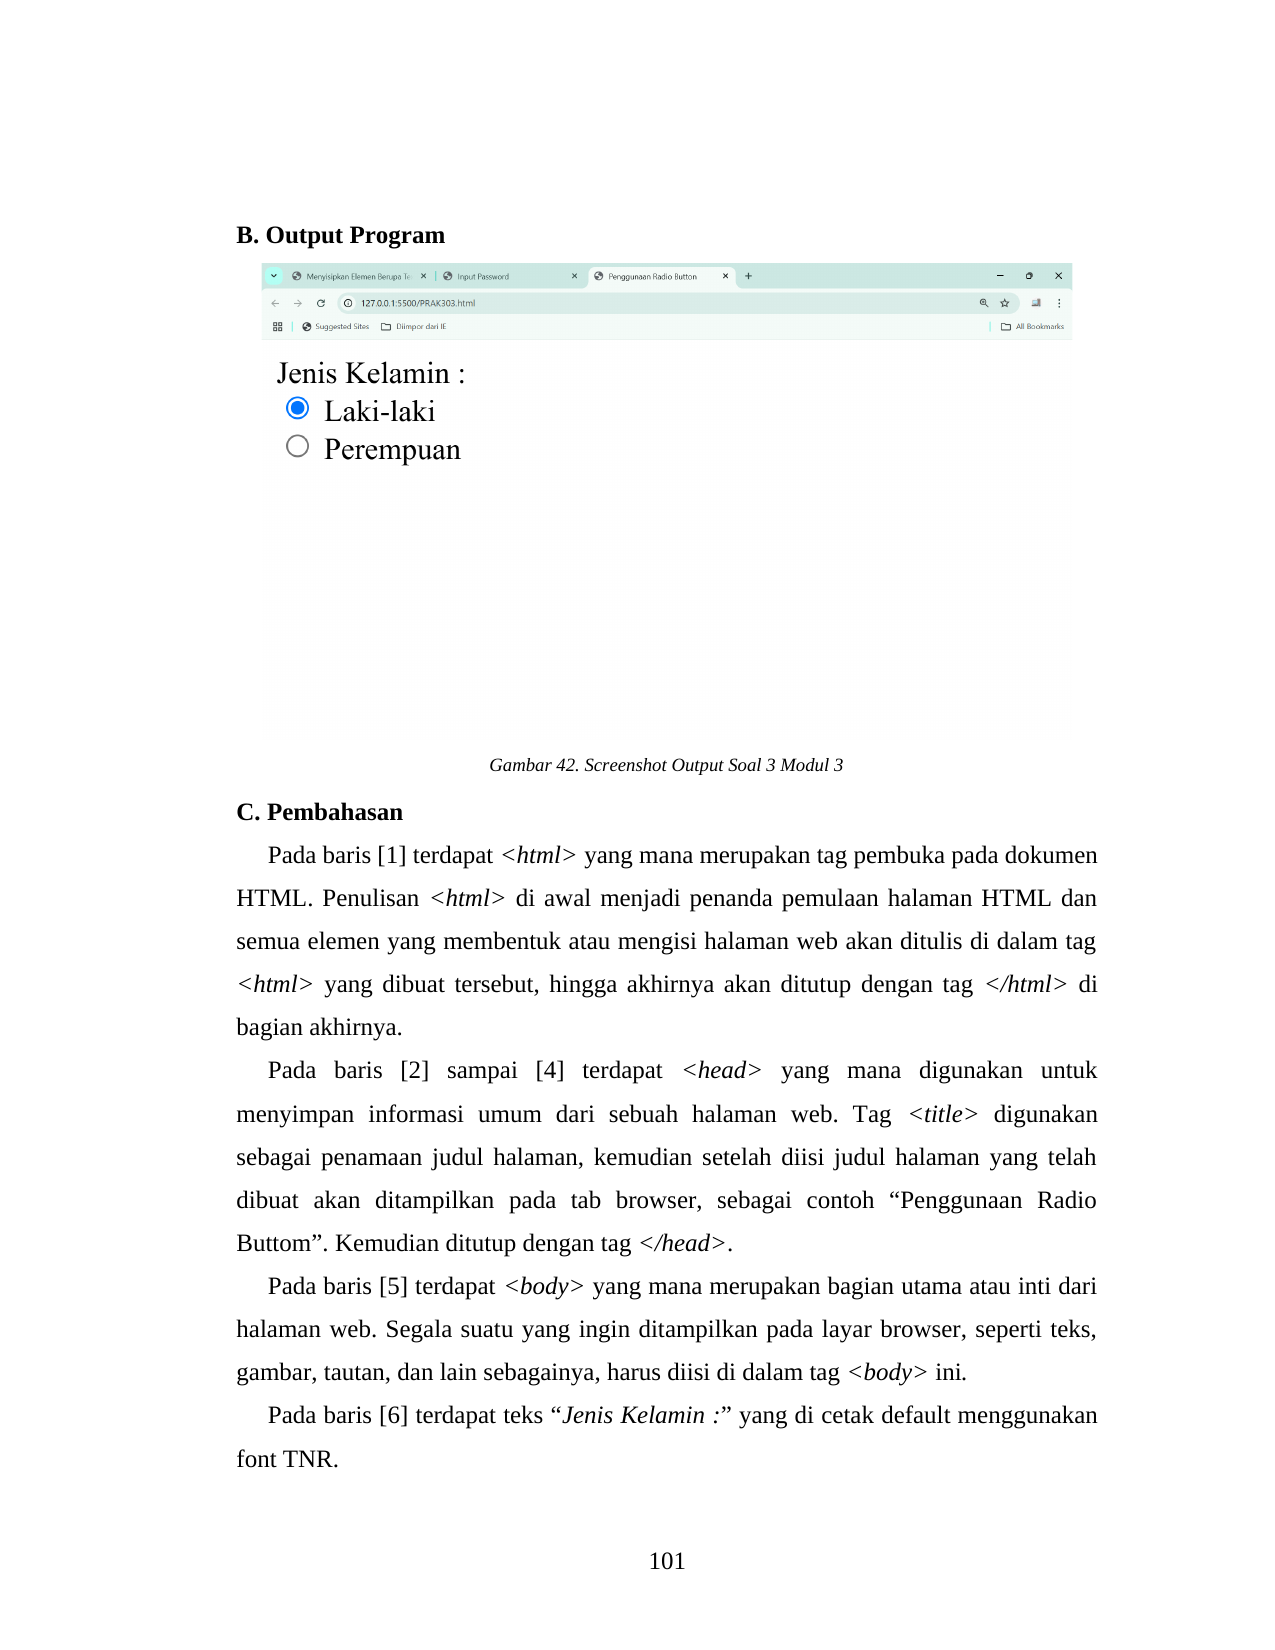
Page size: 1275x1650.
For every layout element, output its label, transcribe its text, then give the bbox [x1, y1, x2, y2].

subtitle Output Program [236, 220, 1098, 249]
subtitle Pembahasan [236, 797, 1098, 826]
text Pada baris [2] sampai [4] terdapat <head> yang mana digunakan untuk menyimpan informasi umum dari sebuah halaman web. Tag <title> digunakan sebagai penamaan judul halaman, kemudian setelah diisi judul halaman yang telah dibuat akan ditampilkan pada tab browser, sebagai contoh “Penggunaan Radio Buttom”. Kemudian ditutup dengan tag </head>. [236, 1056, 1098, 1257]
picture [261, 263, 1073, 740]
text Pada baris [5] terdapat <body> yang mana merupakan bagian utama atau inti dari halaman web. Segala suatu yang ingin ditampilkan pada layar browser, seperti teks, gambar, tautan, dan lain sebagainya, harus diisi di dalam tag <body> ini. [236, 1271, 1098, 1386]
text Pada baris [6] terdapat teks “Jenis Kelamin :” yang di cetak default menggunakan font TNR. [236, 1401, 1098, 1472]
text Pada baris [1] terdapat <html> yang mana merupakan tag pembuka pada dokumen HTML. Penulisan <html> di awal menjadi penanda pemulaan halaman HTML dan semua elemen yang membentuk atau mengisi halaman web akan ditulis di dalam tag <html> yang dibuat tersebut, hingga akhirnya akan ditutup dengan tag </html> di bagian akhirnya. [236, 840, 1098, 1041]
text Gambar 42. Screenshot Output Soal 3 Modul 3 [236, 754, 1098, 776]
